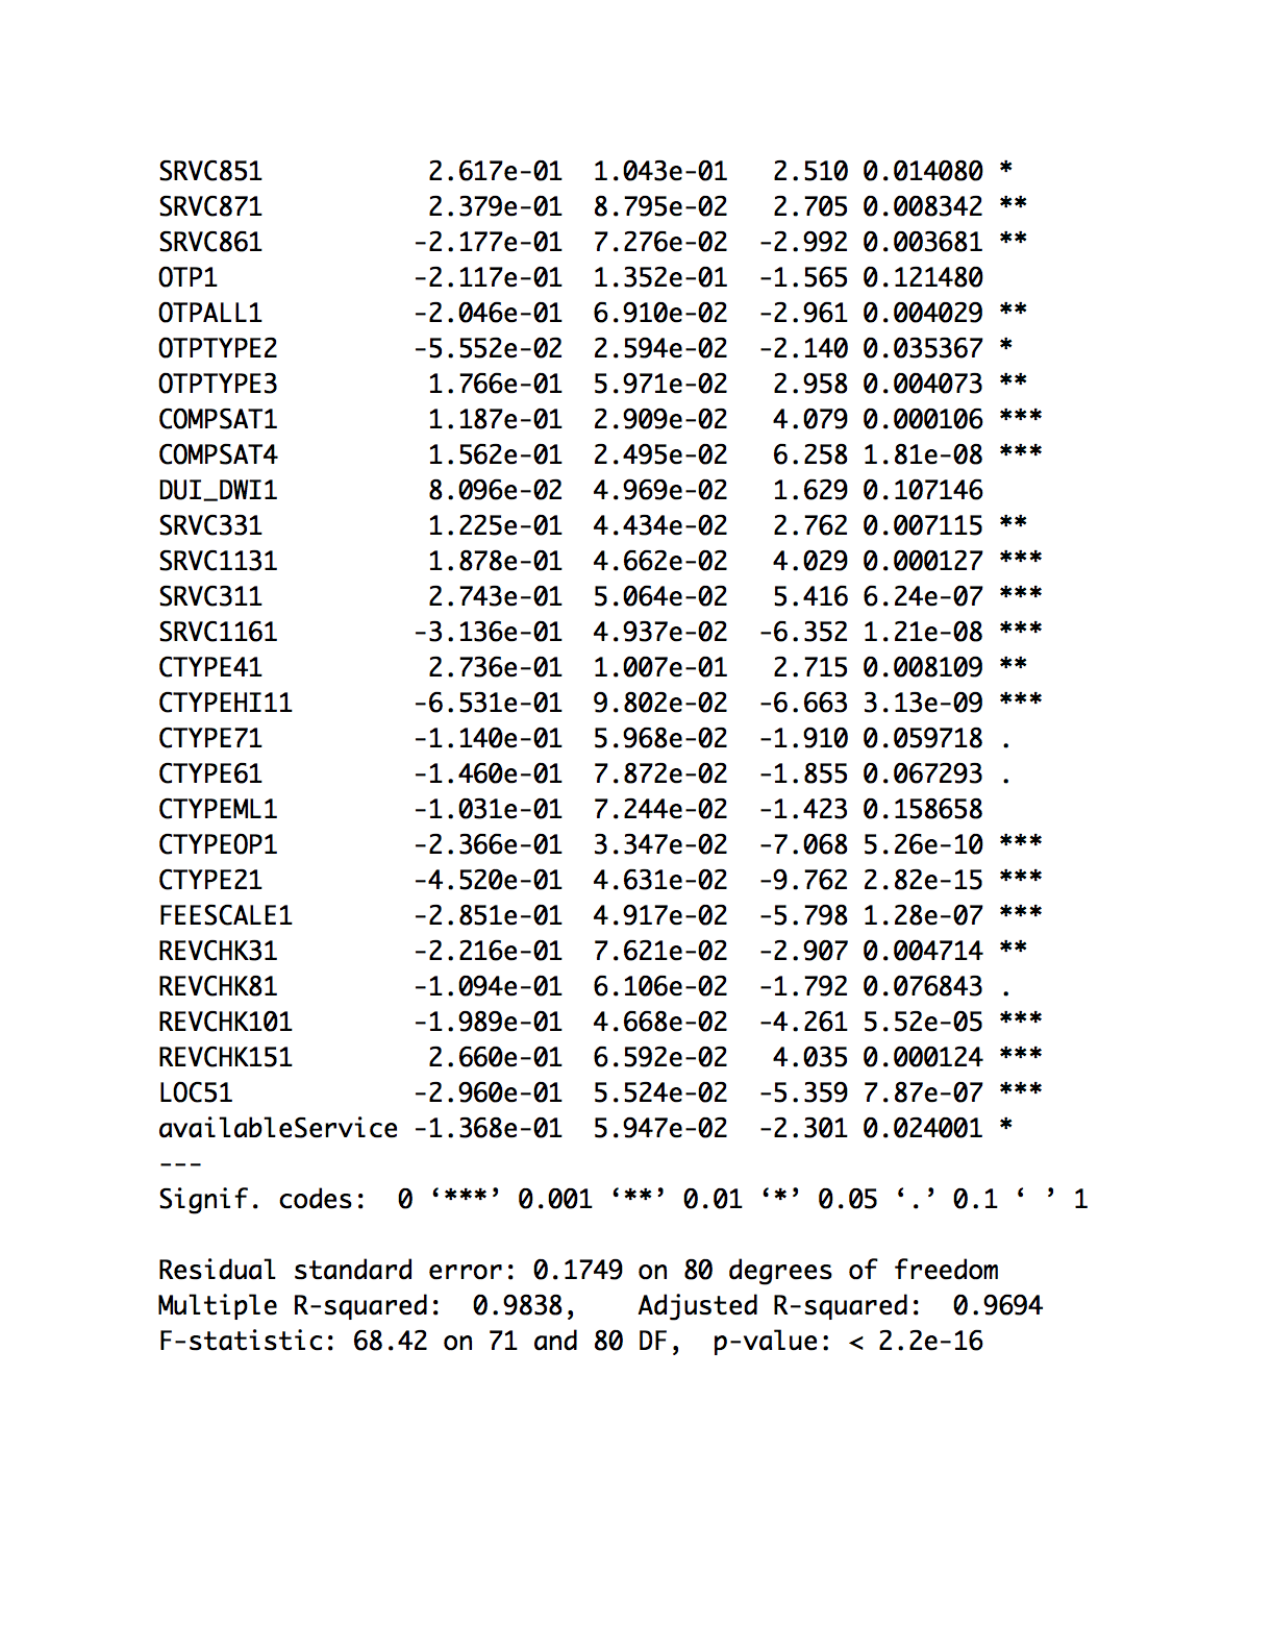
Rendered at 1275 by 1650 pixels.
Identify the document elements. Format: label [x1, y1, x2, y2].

picture [150, 150, 1123, 1375]
